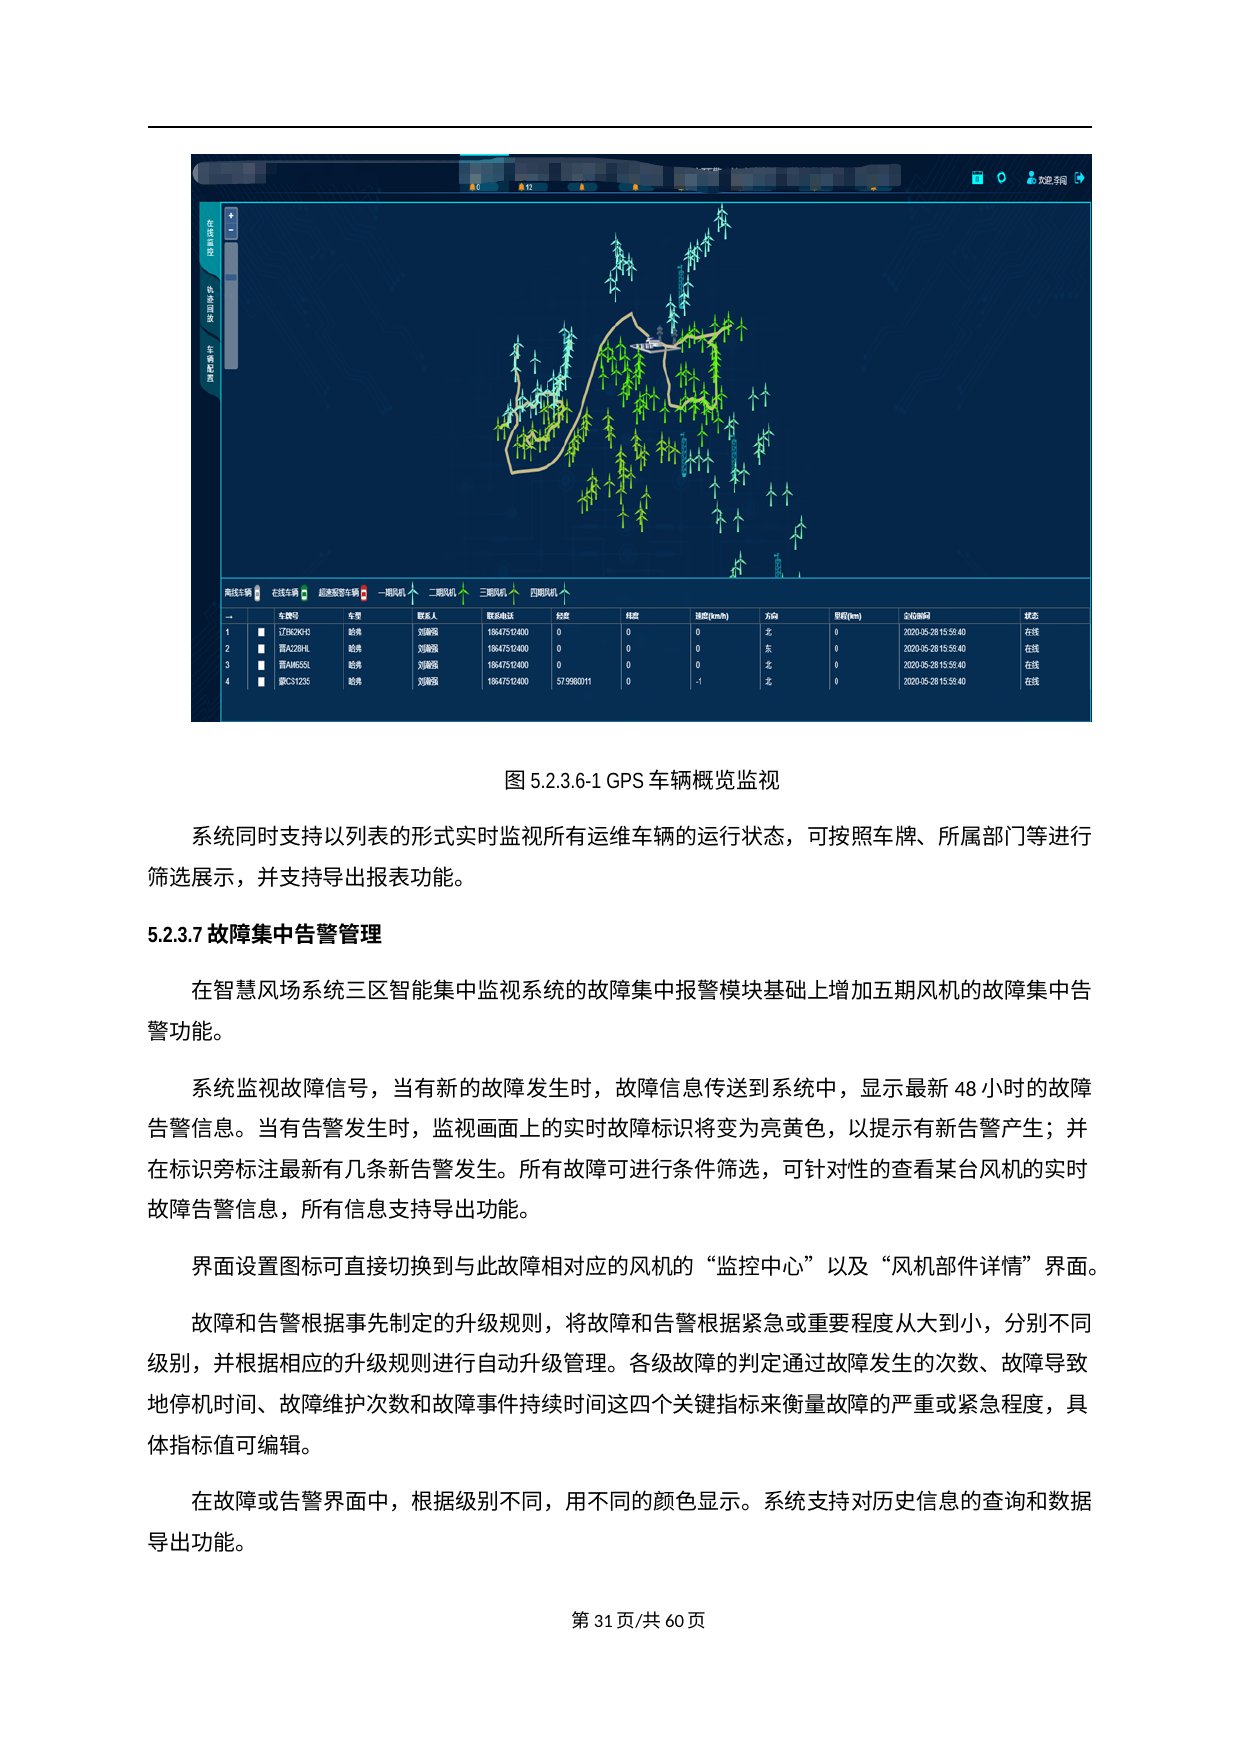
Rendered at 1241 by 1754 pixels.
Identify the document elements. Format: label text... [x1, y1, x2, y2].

text 系统监视故障信号，当有新的故障发生时，故障信息传送到系统中，显示最新48小时的故障告警信息。当有告警发生时，监视画面上的实时故障标识将变为亮黄色，以提示有新告警产生；并在标识旁标注最新有几条新告警发生。所有故障可进行条件筛选，可针对性的查看某台风机的实时故障告警信息，所有信息支持导出功能。 [148, 1070, 1092, 1224]
text 界面设置图标可直接切换到与此故障相对应的风机的“监控中心”以及“风机部件详情”界面。 [148, 1249, 1092, 1281]
picture [208, 365, 213, 381]
picture [223, 203, 1092, 722]
text 系统同时支持以列表的形式实时监视所有运维车辆的运行状态，可按照车牌、所属部门等进行筛选展示，并支持导出报表功能。 [148, 819, 1092, 892]
picture [191, 154, 1092, 722]
picture [208, 297, 213, 312]
text 图5.2.3.6-1 GPS车辆概览监视 [148, 762, 1092, 795]
text 在故障或告警界面中，根据级别不同，用不同的颜色显示。系统支持对历史信息的查询和数据导出功能。 [148, 1484, 1092, 1557]
text 5.2.3.7故障集中告警管理 [148, 916, 1092, 949]
text 故障和告警根据事先制定的升级规则，将故障和告警根据紧急或重要程度从大到小，分别不同级别，并根据相应的升级规则进行自动升级管理。各级故障的判定通过故障发生的次数、故障导致地停机时间、故障维护次数和故障事件持续时间这四个关键指标来衡量故障的严重或紧急程度，具体指标值可编辑。 [148, 1305, 1092, 1460]
text 在智慧风场系统三区智能集中监视系统的故障集中报警模块基础上增加五期风机的故障集中告警功能。 [148, 973, 1092, 1046]
